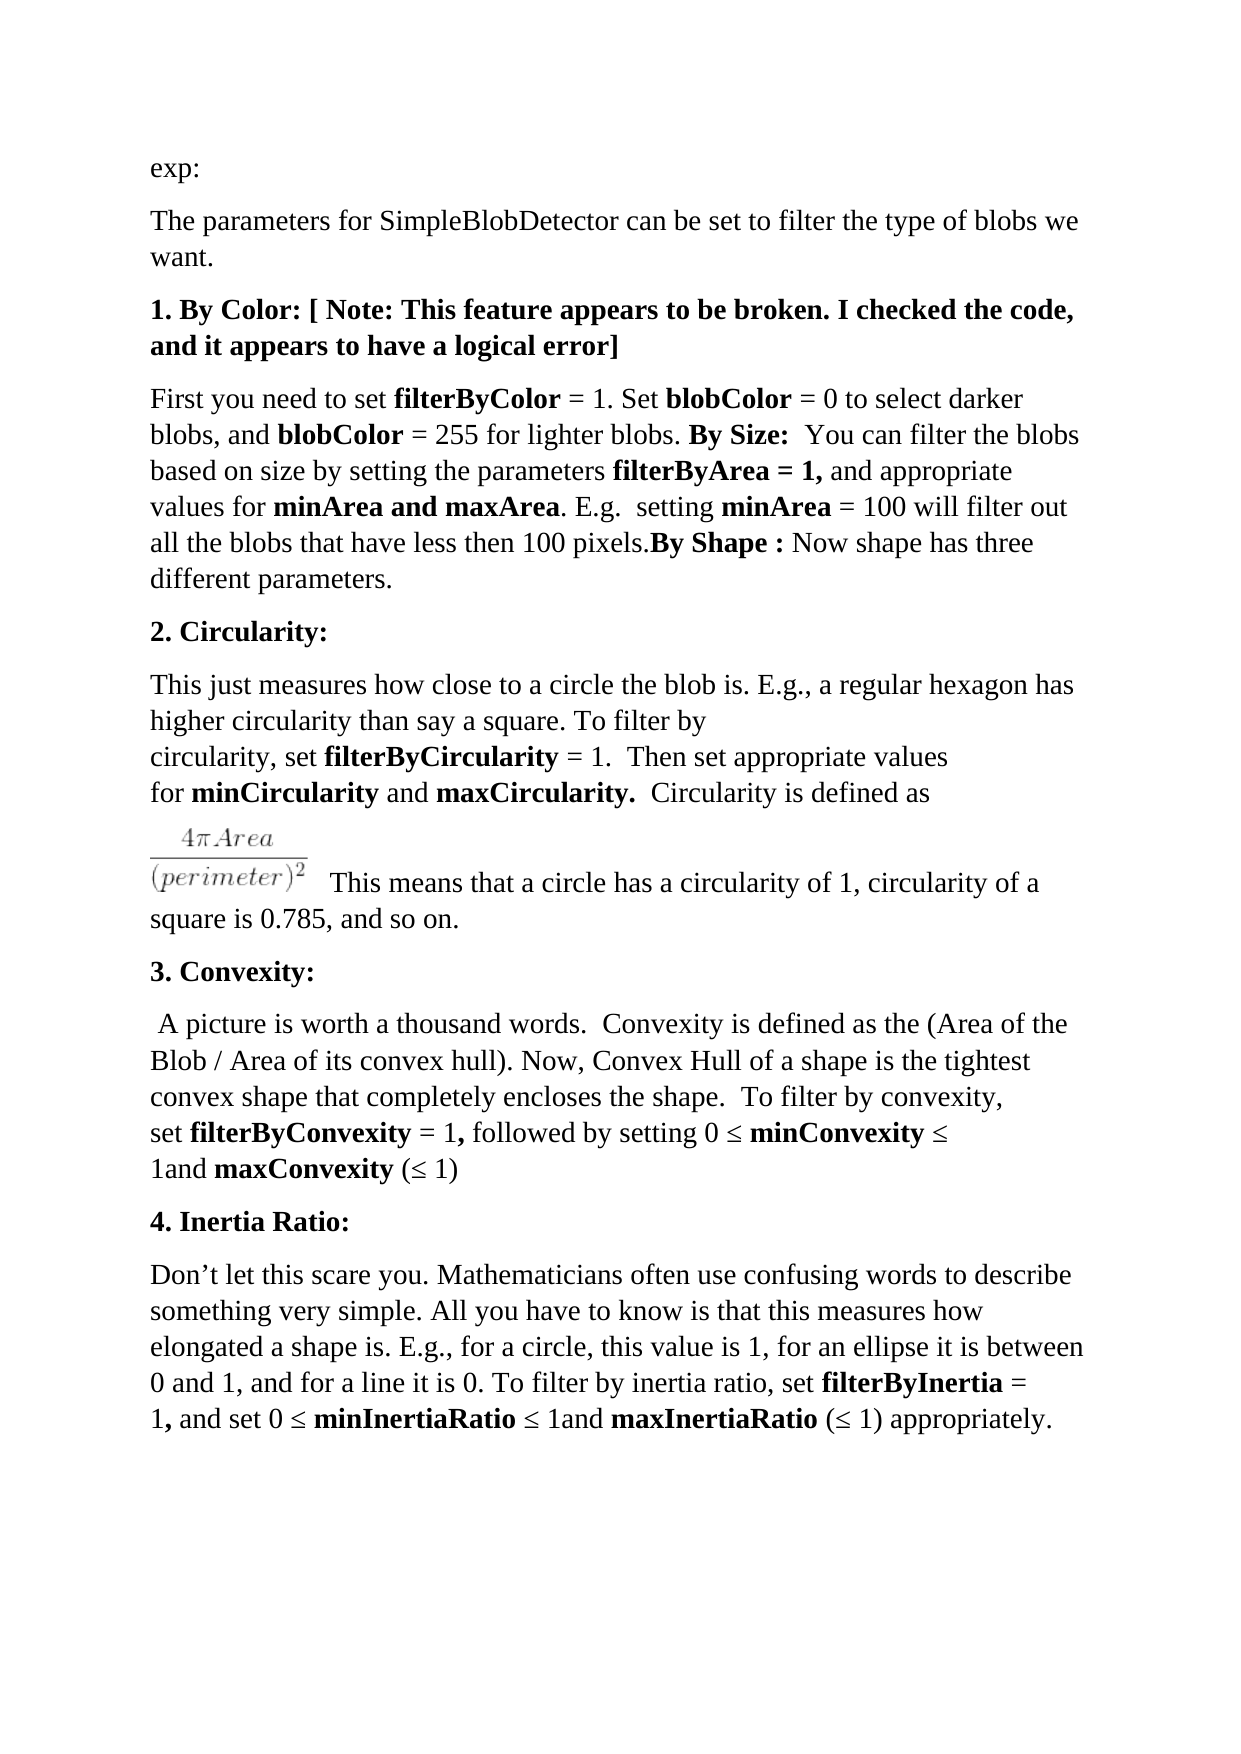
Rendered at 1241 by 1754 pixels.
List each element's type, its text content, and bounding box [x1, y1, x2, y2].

text A picture is worth a thousand words. Convexity is defined as the (Area of the Blob / Area of its convex hull). Now, Convex Hull of a shape is the tightest convex shape that completely encloses the shape. To filter by convexity, set filterByConvexity = 1, followed by setting 0 ≤ minConvexity ≤ 1and maxConvexity (≤ 1) [150, 1007, 1090, 1185]
text 4. Inertia Ratio: [150, 1204, 1090, 1237]
text Don’t let this scare you. Mathematicians often use confusing words to describe something very simple. All you have to know is that this measures how elongated a shape is. E.g., for a circle, this value is 1, for an ellipse it is between 0 and 1, and for a line it is 0. To filter by inertia ratio, set filterByInertia = 1, and set 0 ≤ minInertiaRatio ≤ 1and maxInertiaRatio (≤ 1) appropriately. [150, 1257, 1090, 1435]
text This just measures how close to a circle the blob is. E.g., a regular hexagon has higher circularity than say a square. To filter by circularity, set filterByCircularity = 1. Then set appropriate values for minCircularity and maxCircularity. Circularity is defined as [150, 667, 1090, 809]
text The parameters for SimpleBlobDetector can be set to filter the type of blobs we want. [150, 203, 1090, 272]
text exp: [150, 150, 1090, 183]
picture [150, 828, 308, 892]
text This means that a circle has a circularity of 1, circularity of a square is 0.785, and so on. [150, 828, 1090, 934]
text 1. By Color: [ Note: This feature appears to be broken. I checked the code, and it appears to have a logical error] [150, 292, 1090, 361]
text 2. Circularity: [150, 614, 1090, 648]
text 3. Convexity: [150, 954, 1090, 987]
text First you need to set filterByColor = 1. Set blobColor = 0 to select darker blobs, and blobColor = 255 for lighter blobs. By Size: You can filter the blobs based on size by setting the parameters filterByArea = 1, and appropriate values for minArea and maxArea. E.g. setting minArea = 100 will filter out all the blobs that have less then 100 pixels.By Shape : Now shape has three different parameters. [150, 381, 1090, 595]
